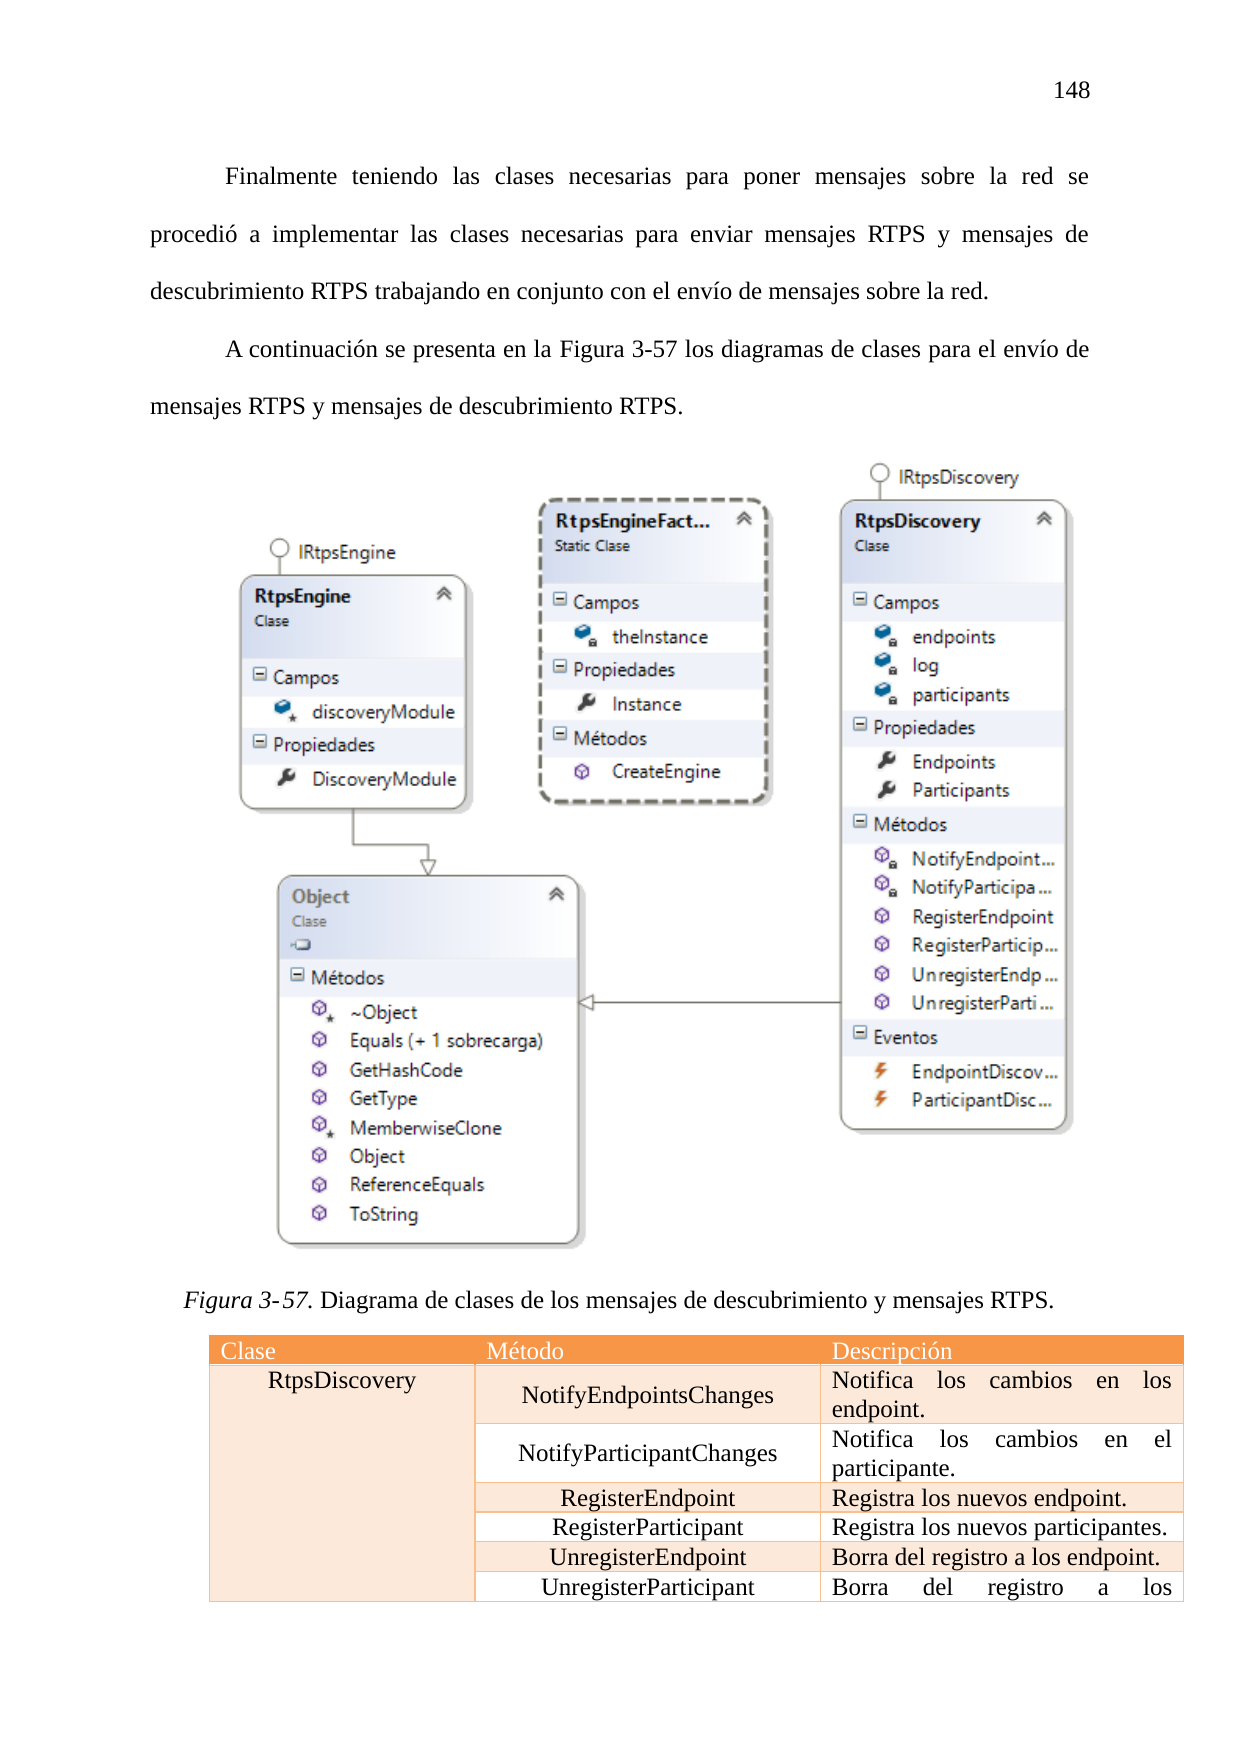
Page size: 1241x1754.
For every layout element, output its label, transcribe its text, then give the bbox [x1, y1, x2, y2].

table_cell Notifica los cambios en el participante. [821, 1424, 1183, 1482]
table_cell RtpsDiscovery [210, 1366, 474, 1601]
table_cell Registra los nuevos endpoint. [821, 1483, 1183, 1511]
table_cell NotifyEndpointsChanges [476, 1366, 820, 1423]
table_cell UnregisterEndpoint [476, 1542, 820, 1571]
table_cell NotifyParticipantChanges [476, 1424, 820, 1482]
picture [225, 448, 1080, 1257]
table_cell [821, 1572, 1183, 1601]
table_cell RegisterEndpoint [476, 1483, 820, 1511]
table_header Método [476, 1336, 820, 1364]
table_cell Notifica los cambios en los endpoint. [821, 1366, 1183, 1423]
table_cell RegisterParticipant [476, 1513, 820, 1541]
table_cell Borra del registro a los endpoint. [821, 1542, 1183, 1571]
table_cell Registra los nuevos participantes. [821, 1513, 1183, 1541]
table_header Clase [210, 1336, 474, 1364]
table_header Descripción [821, 1336, 1183, 1364]
text Finalmente teniendo las clases necesarias para poner mensajes sobre la red se procedió a implementar las clases necesarias para enviar mensajes RTPS y mensajes de descubrimiento RTPS trabajando en conjunto con el envío de mensajes sobre la red. [150, 161, 1090, 305]
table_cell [476, 1572, 820, 1601]
